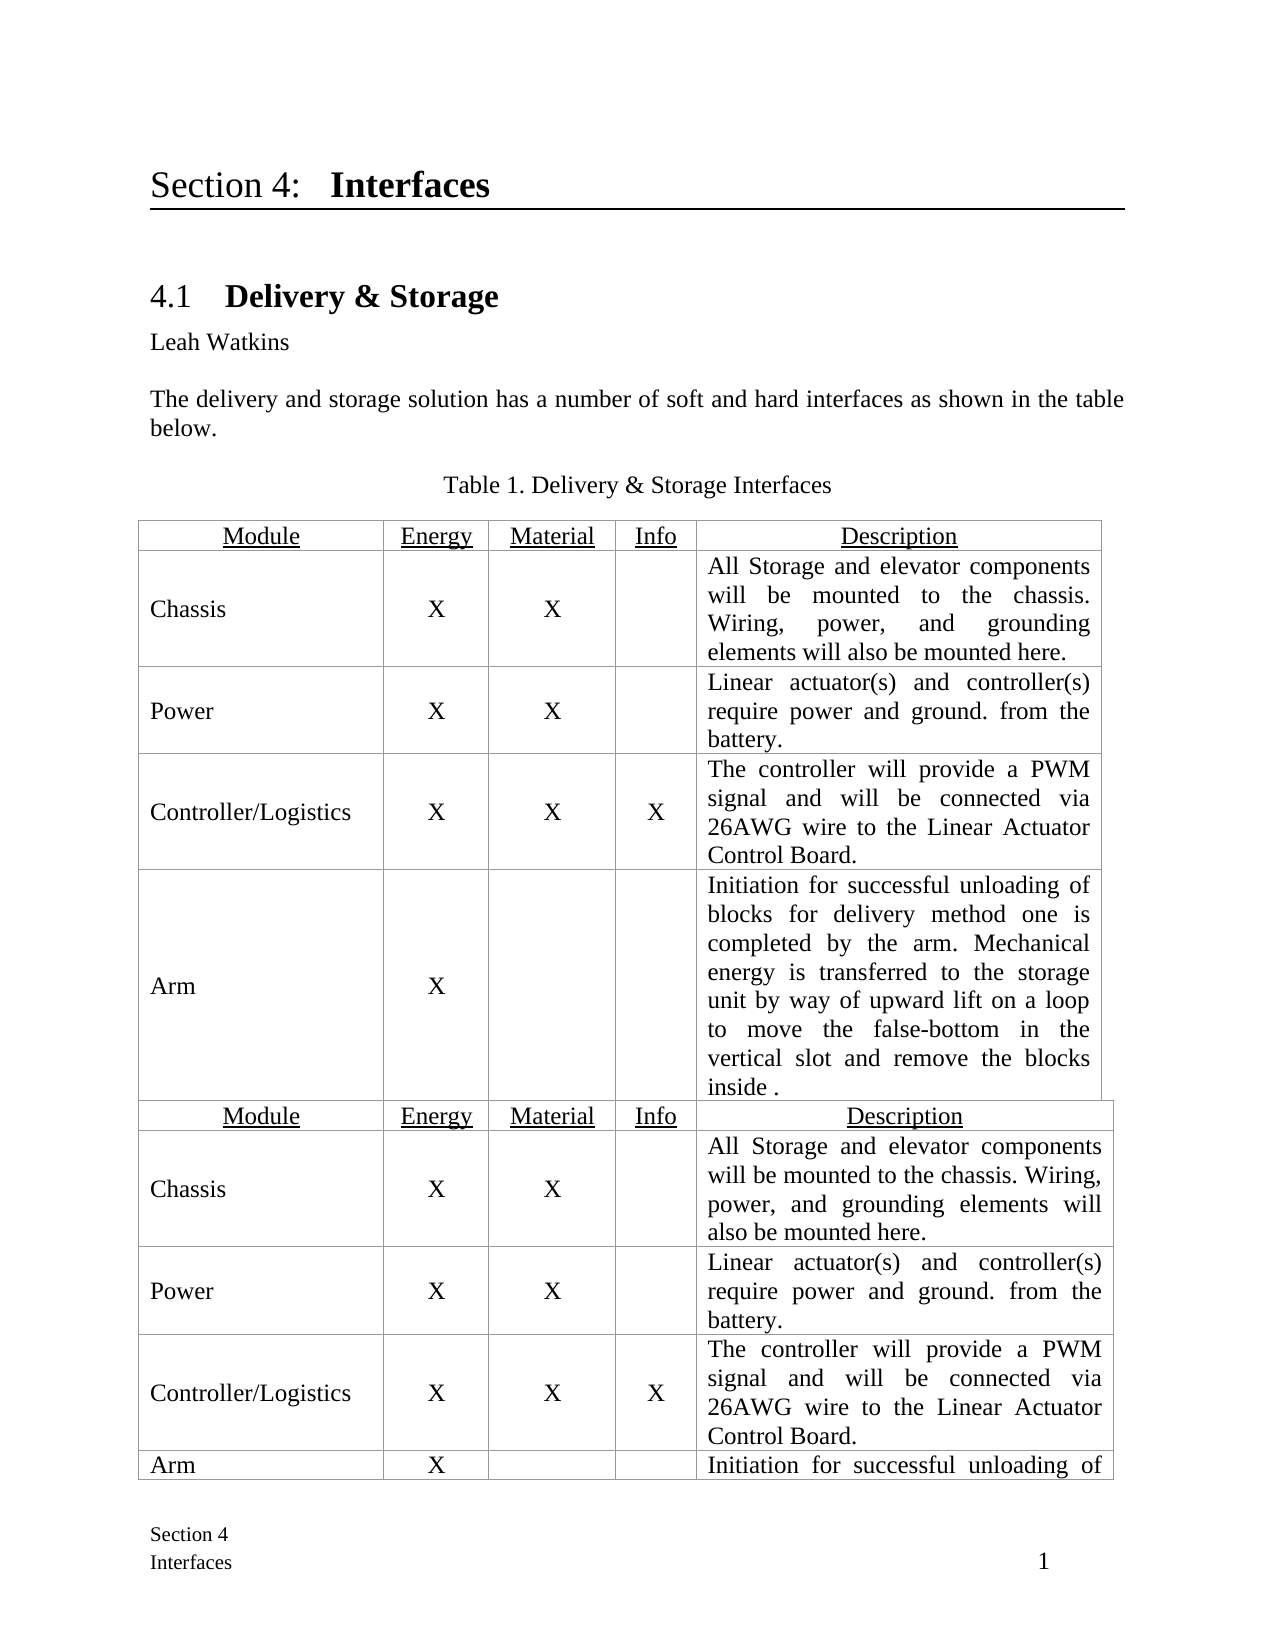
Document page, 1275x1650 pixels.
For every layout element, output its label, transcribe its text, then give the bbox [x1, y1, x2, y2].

table_header Energy [384, 521, 488, 550]
table_cell X [384, 1131, 488, 1246]
text The delivery and storage solution has a number of soft and hard interfaces as shown in the table below. [150, 384, 1125, 442]
table_cell X [616, 1335, 696, 1449]
table_cell Controller/Logistics [139, 1335, 383, 1449]
table_cell Arm [139, 870, 383, 1100]
table_cell X [384, 1247, 488, 1333]
table_cell [616, 1451, 696, 1479]
text Leah Watkins [150, 327, 1125, 356]
table_cell [616, 551, 696, 666]
table_cell All Storage and elevator components will be mounted to the chassis. Wiring, power, and grounding elements will also be mounted here. [697, 551, 1101, 666]
table_cell X [489, 551, 615, 666]
table_cell [489, 870, 615, 1100]
table_cell X [489, 1335, 615, 1449]
table_cell Linear actuator(s) and controller(s) require power and ground. from the battery. [697, 667, 1101, 753]
table_cell Linear actuator(s) and controller(s) require power and ground. from the battery. [697, 1247, 1113, 1333]
table_cell Arm [139, 1451, 383, 1479]
table_cell Module [139, 1101, 383, 1130]
table_cell X [384, 551, 488, 666]
table_cell X [489, 1247, 615, 1333]
table_cell Description [697, 1101, 1113, 1130]
table_cell X [384, 667, 488, 753]
table_cell X [489, 1131, 615, 1246]
table_cell [616, 1247, 696, 1333]
table_cell X [489, 754, 615, 869]
table_cell The controller will provide a PWM signal and will be connected via 26AWG wire to the Linear Actuator Control Board. [697, 754, 1101, 869]
table_cell X [384, 754, 488, 869]
table_cell [616, 667, 696, 753]
table_cell Material [489, 1101, 615, 1130]
table_header Info [616, 521, 696, 550]
table_cell Power [139, 1247, 383, 1333]
table_cell [489, 1451, 615, 1479]
subtitle Delivery & Storage [150, 276, 1125, 314]
table_cell [616, 1131, 696, 1246]
table_header Description [697, 521, 1101, 550]
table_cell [697, 1451, 1113, 1479]
table_cell Power [139, 667, 383, 753]
table_cell X [489, 667, 615, 753]
table_cell X [384, 1451, 488, 1479]
table_cell Energy [384, 1101, 488, 1130]
table_cell All Storage and elevator components will be mounted to the chassis. Wiring, power, and grounding elements will also be mounted here. [697, 1131, 1113, 1246]
table_cell The controller will provide a PWM signal and will be connected via 26AWG wire to the Linear Actuator Control Board. [697, 1335, 1113, 1449]
table_cell X [384, 1335, 488, 1449]
table_header Module [139, 521, 383, 550]
table_header Material [489, 521, 615, 550]
table_cell X [616, 754, 696, 869]
table_cell Chassis [139, 551, 383, 666]
table_cell Chassis [139, 1131, 383, 1246]
table_cell X [384, 870, 488, 1100]
table_cell [616, 870, 696, 1100]
table_cell Info [616, 1101, 696, 1130]
table_cell Controller/Logistics [139, 754, 383, 869]
